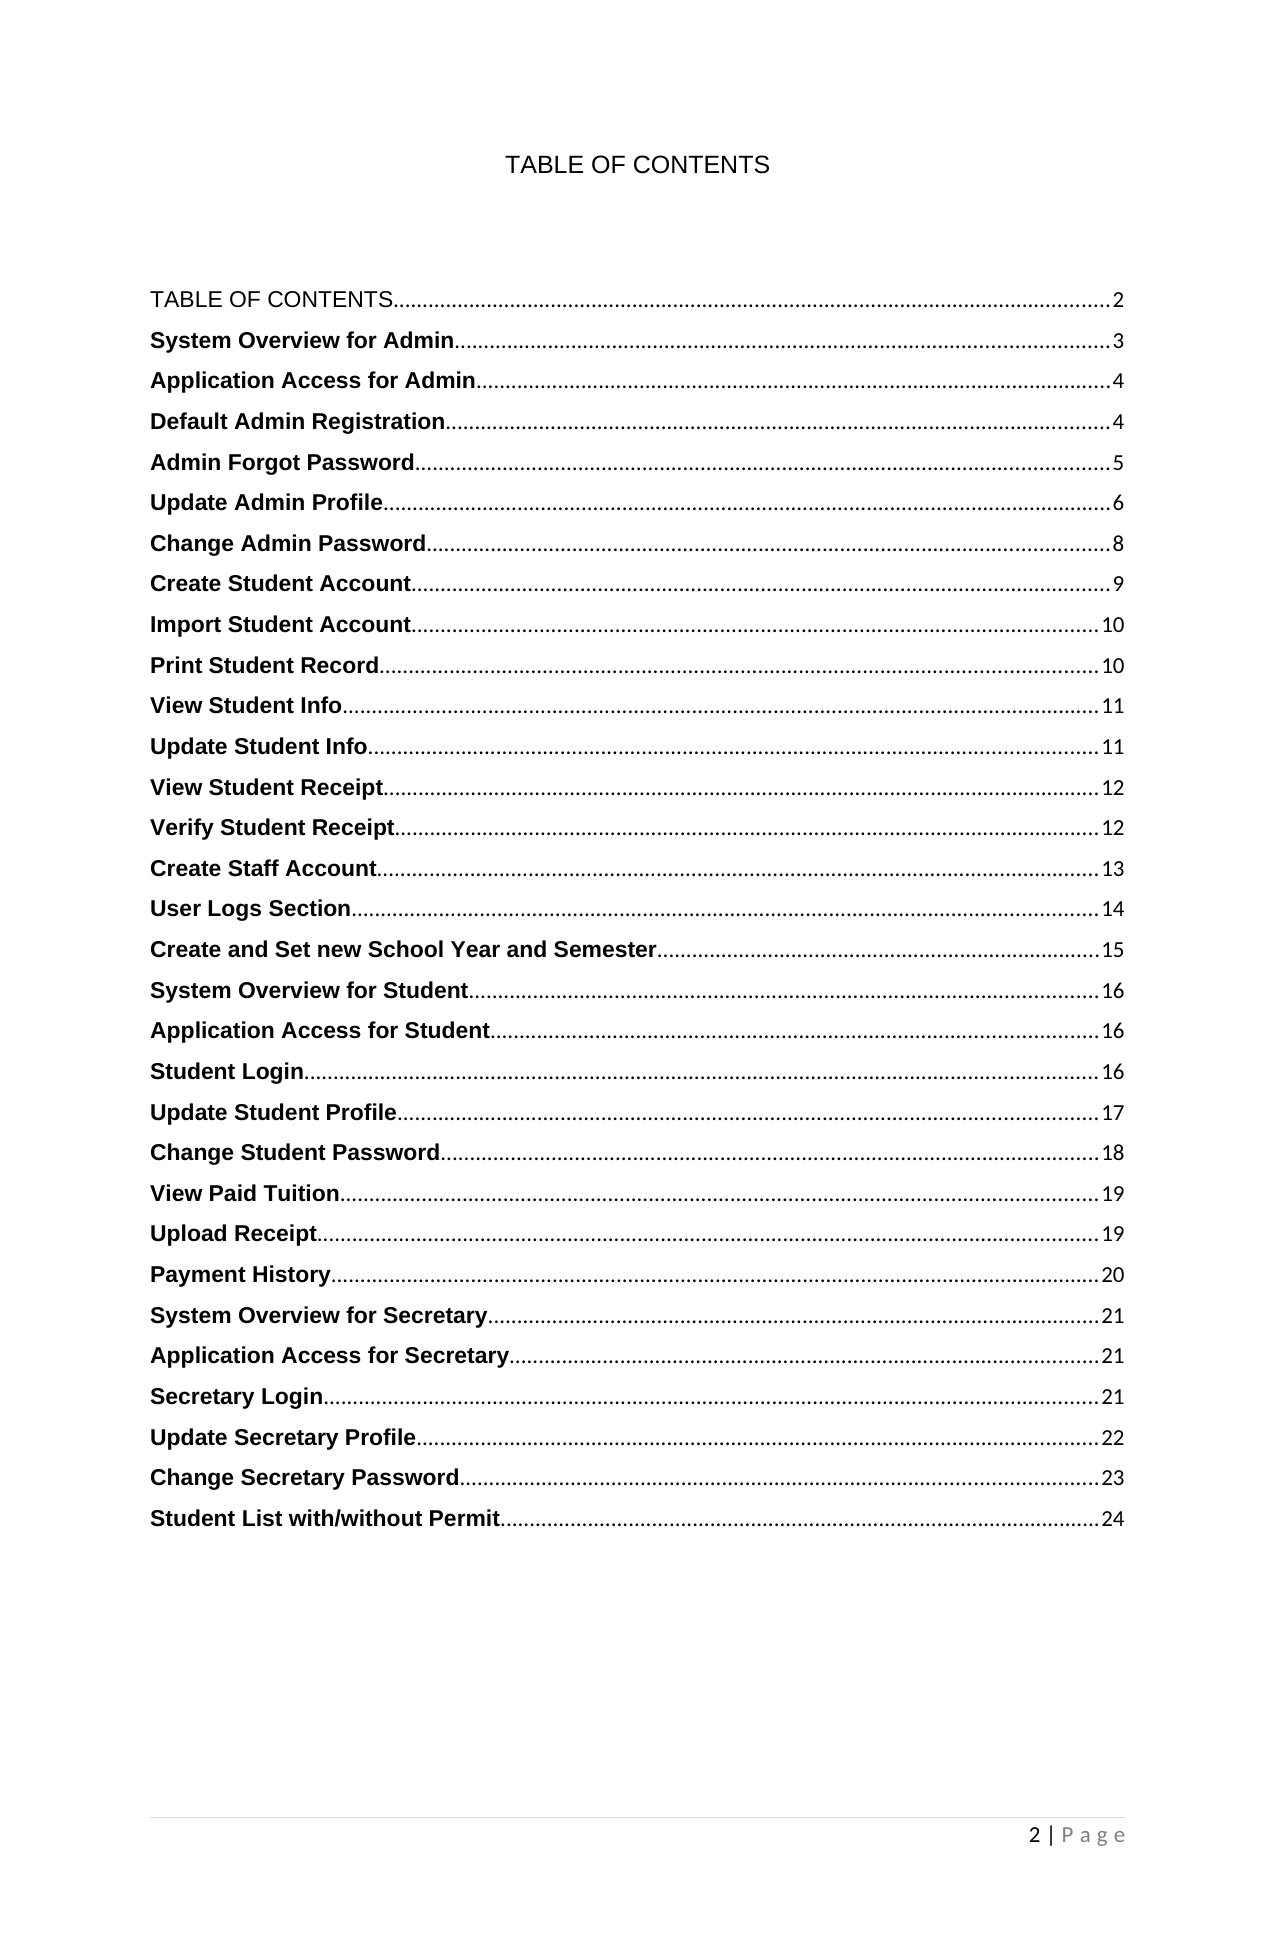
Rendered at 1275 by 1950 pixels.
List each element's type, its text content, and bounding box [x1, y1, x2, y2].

subtitle TABLE OF CONTENTS [150, 150, 1125, 179]
